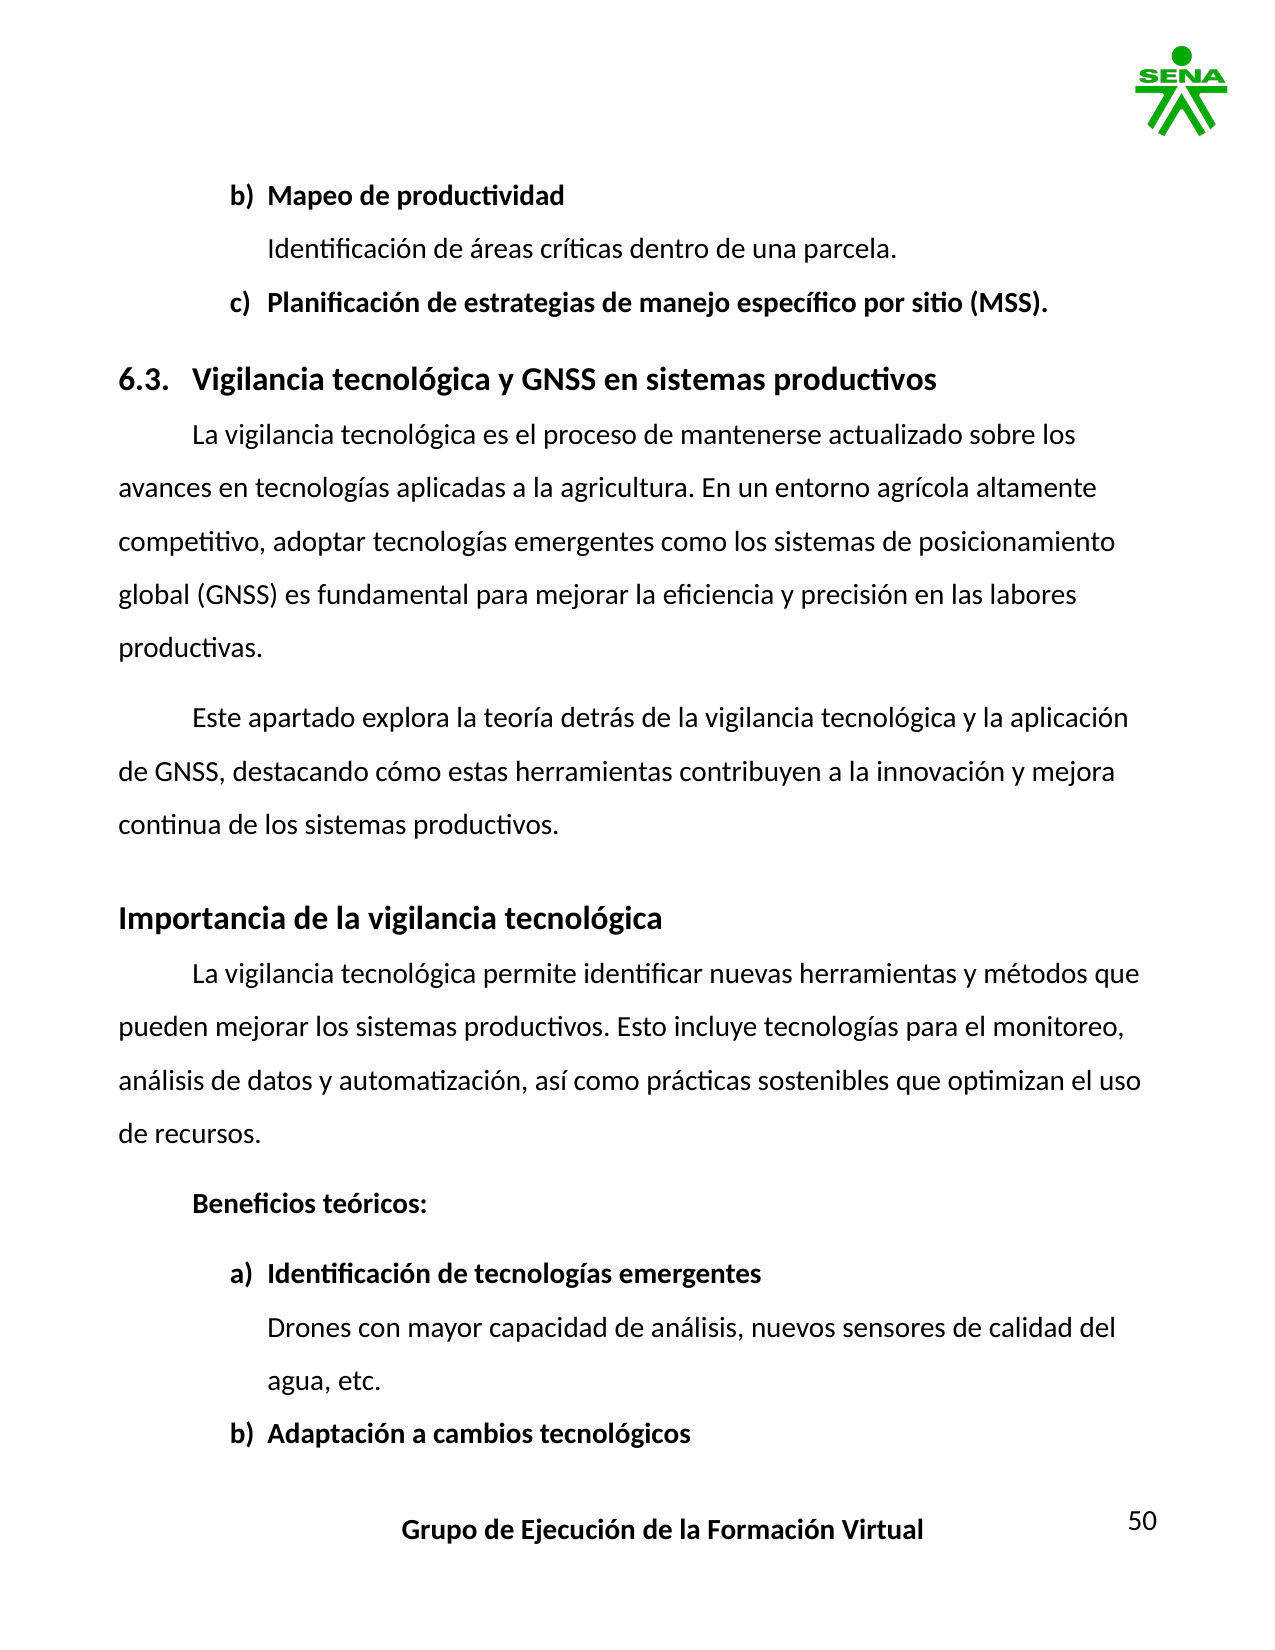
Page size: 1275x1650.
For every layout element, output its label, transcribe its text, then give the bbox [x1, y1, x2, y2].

list Planificación de estrategias de manejo específico por sitio (MSS). [229, 284, 1157, 320]
list Mapeo de productividad [229, 177, 1157, 213]
subtitle Vigilancia tecnológica y GNSS en sistemas productivos [118, 358, 1157, 399]
text Este apartado explora la teoría detrás de la vigilancia tecnológica y la aplicación de GNSS, destacando cómo estas herramientas contribuyen a la innovación y mejora continua de los sistemas productivos. [118, 699, 1157, 842]
text La vigilancia tecnológica es el proceso de mantenerse actualizado sobre los avances en tecnologías aplicadas a la agricultura. En un entorno agrícola altamente competitivo, adoptar tecnologías emergentes como los sistemas de posicionamiento global (GNSS) es fundamental para mejorar la eficiencia y precisión en las labores productivas. [118, 416, 1157, 665]
subtitle Importancia de la vigilancia tecnológica [118, 897, 1157, 938]
text Beneficios teóricos: [118, 1185, 1157, 1221]
list Identificación de tecnologías emergentes [229, 1255, 1157, 1291]
list Drones con mayor capacidad de análisis, nuevos sensores de calidad del agua, etc. [267, 1309, 1157, 1398]
list Identificación de áreas críticas dentro de una parcela. [267, 231, 1157, 266]
text La vigilancia tecnológica permite identificar nuevas herramientas y métodos que pueden mejorar los sistemas productivos. Esto incluye tecnologías para el monitoreo, análisis de datos y automatización, así como prácticas sostenibles que optimizan el uso de recursos. [118, 955, 1157, 1151]
picture [1135, 46, 1228, 136]
list Adaptación a cambios tecnológicos [229, 1416, 1157, 1451]
